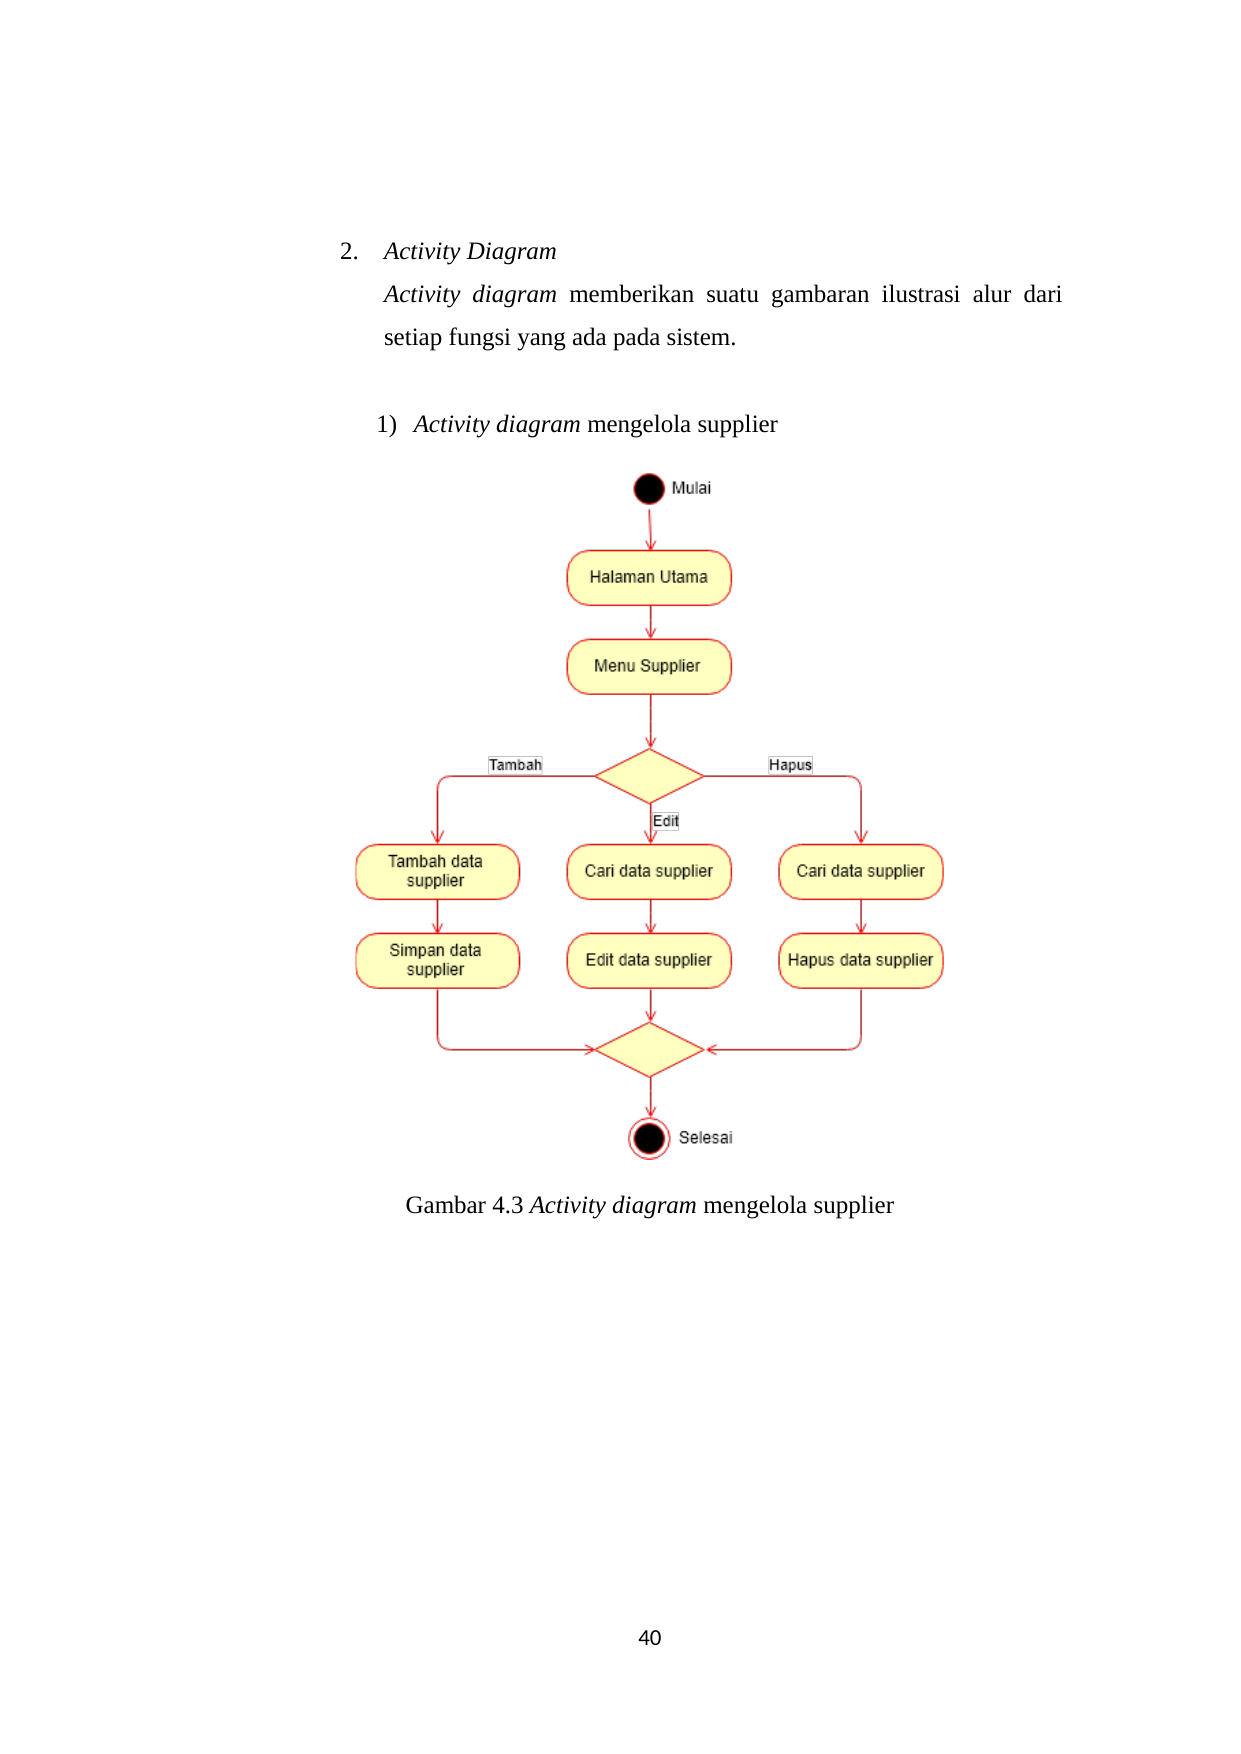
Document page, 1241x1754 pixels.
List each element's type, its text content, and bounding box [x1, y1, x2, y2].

list Activity diagram mengelola supplier [376, 409, 1063, 437]
list Activity diagram memberikan suatu gambaran ilustrasi alur dari setiap fungsi yang ada pada sistem. [384, 279, 1063, 351]
text Gambar 4.3 Activity diagram mengelola supplier [236, 1190, 1063, 1218]
picture [355, 468, 944, 1160]
list Activity Diagram [340, 236, 1063, 265]
